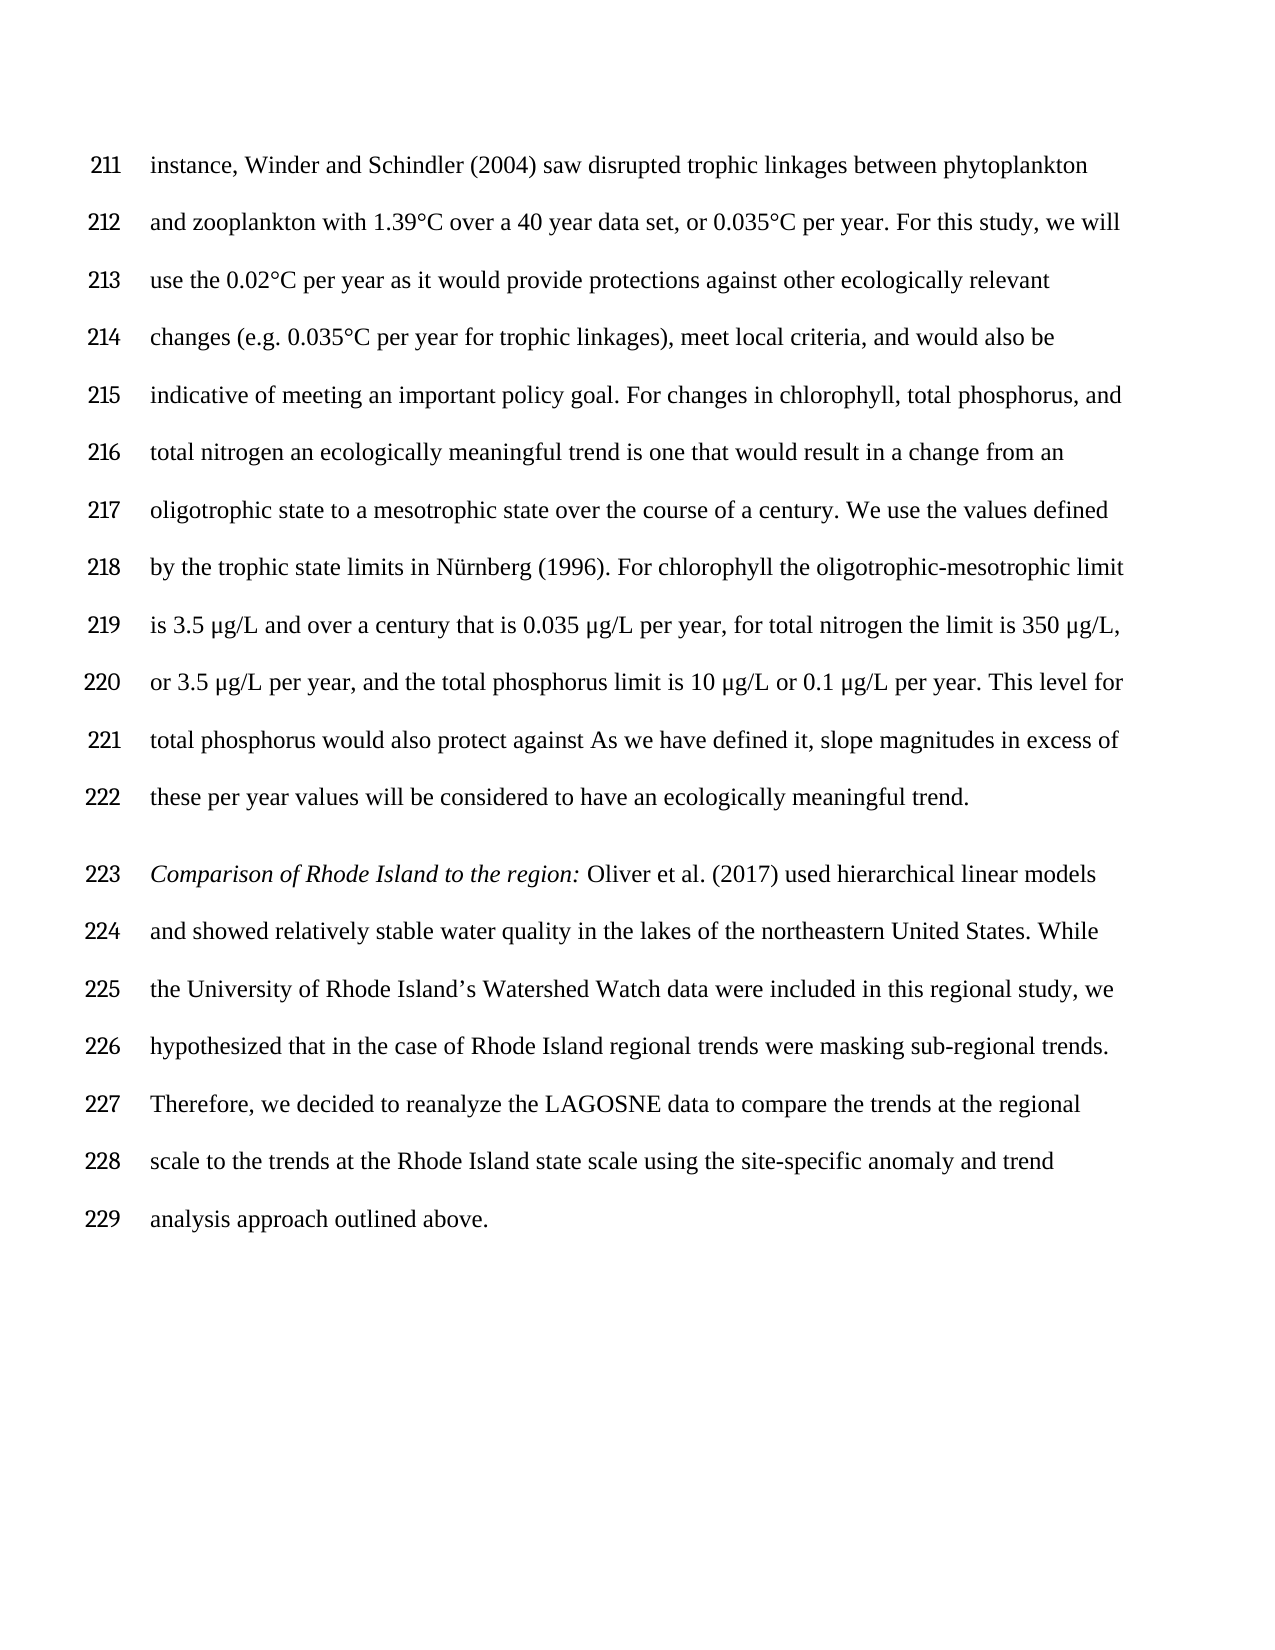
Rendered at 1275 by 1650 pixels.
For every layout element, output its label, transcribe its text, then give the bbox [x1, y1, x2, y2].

text Comparison of Rhode Island to the region: Oliver et al. (2017) used hierarchical linear models and showed relatively stable water quality in the lakes of the northeastern United States. While the University of Rhode Island’s Watershed Watch data were included in this regional study, we hypothesized that in the case of Rhode Island regional trends were masking sub-regional trends. Therefore, we decided to reanalyze the LAGOSNE data to compare the trends at the regional scale to the trends at the Rhode Island state scale using the site-specific anomaly and trend analysis approach outlined above. [150, 859, 1125, 1232]
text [150, 150, 1125, 811]
